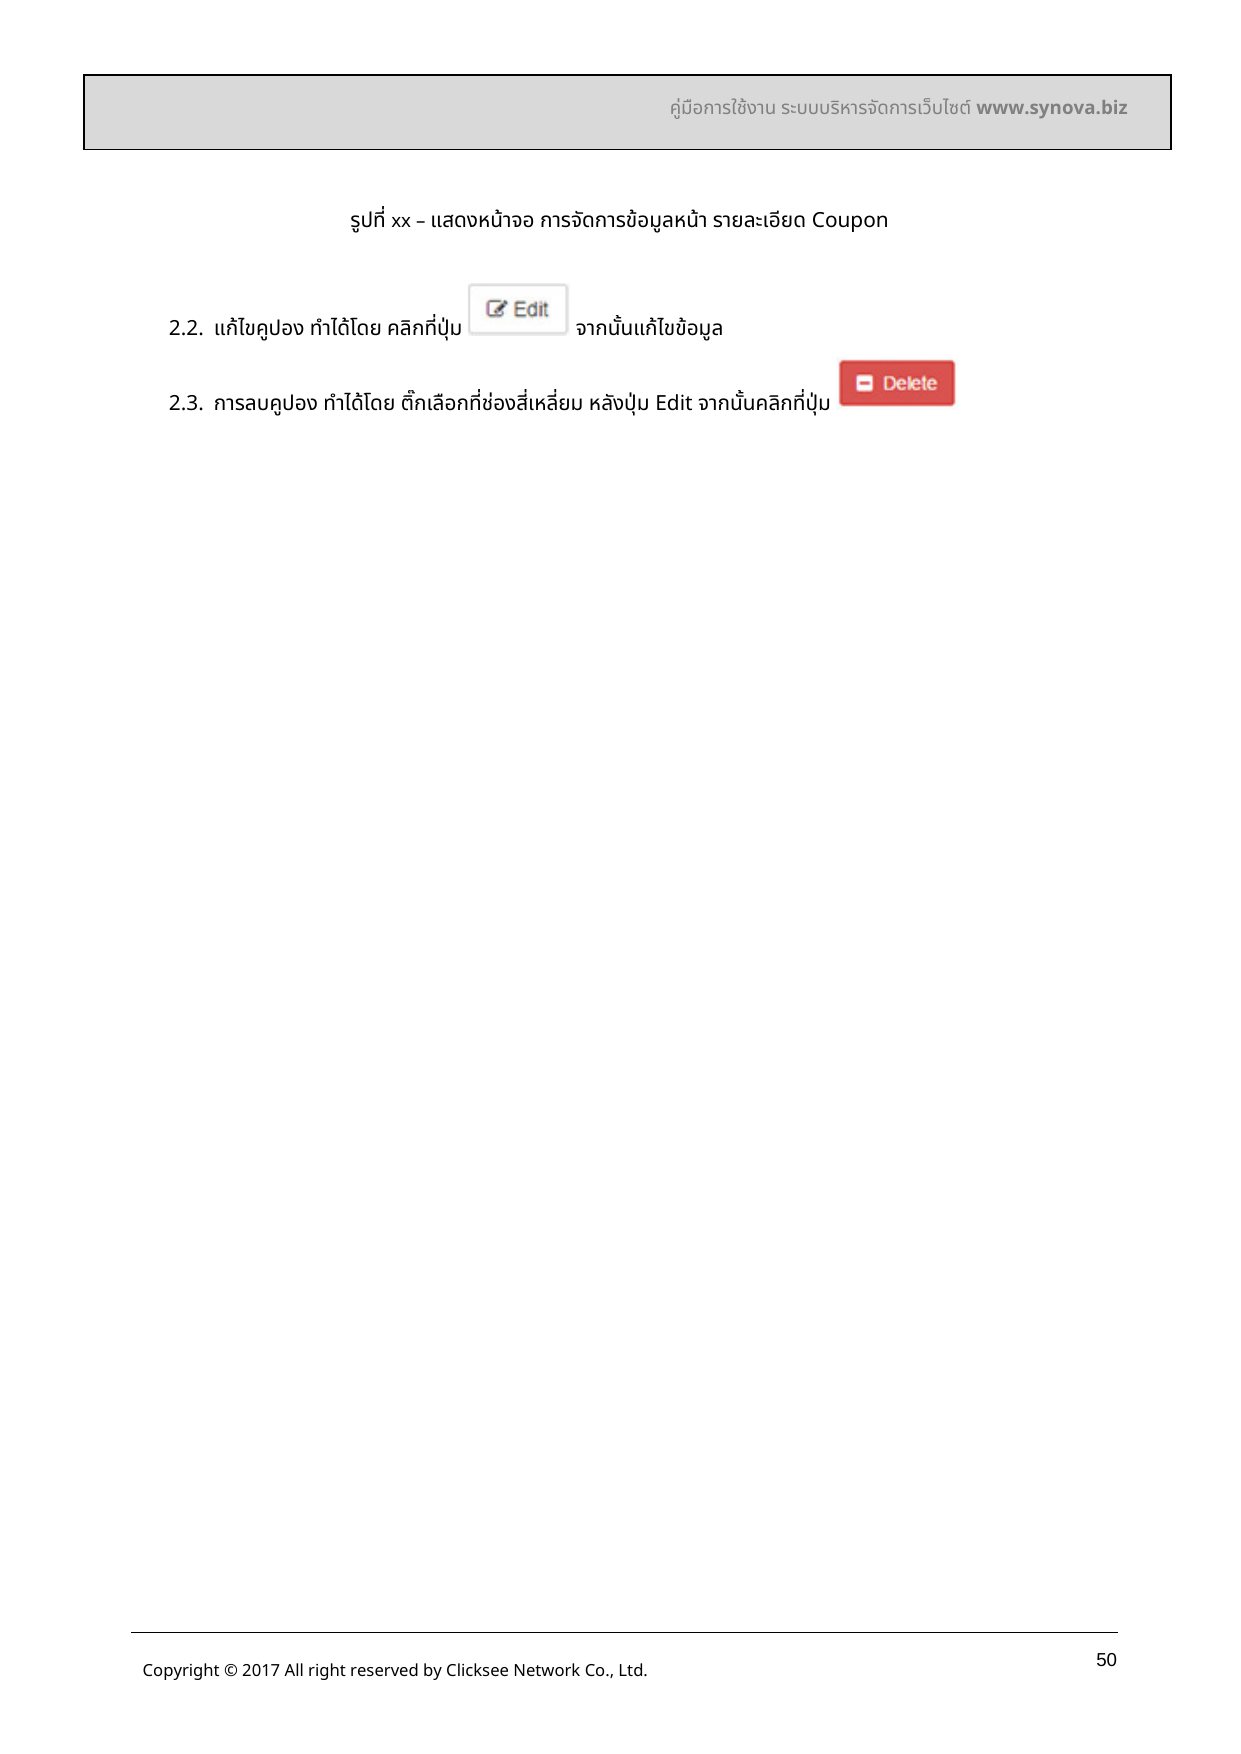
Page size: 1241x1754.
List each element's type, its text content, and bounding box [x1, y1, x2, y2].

picture [836, 357, 959, 410]
text รูปที่ xx – แสดงหน้าจอ การจัดการข้อมูลหน้า รายละเอียด Coupon [131, 205, 1107, 237]
picture [467, 283, 570, 336]
list แก้ไขคูปอง ทำได้โดย คลิกที่ปุ่ม จากนั้นแก้ไขข้อมูล [169, 284, 1107, 345]
list การลบคูปอง ทำได้โดย ติ๊กเลือกที่ช่องสี่เหลี่ยม หลังปุ่ม Edit จากนั้นคลิกที่ปุ่ม [169, 357, 1107, 419]
